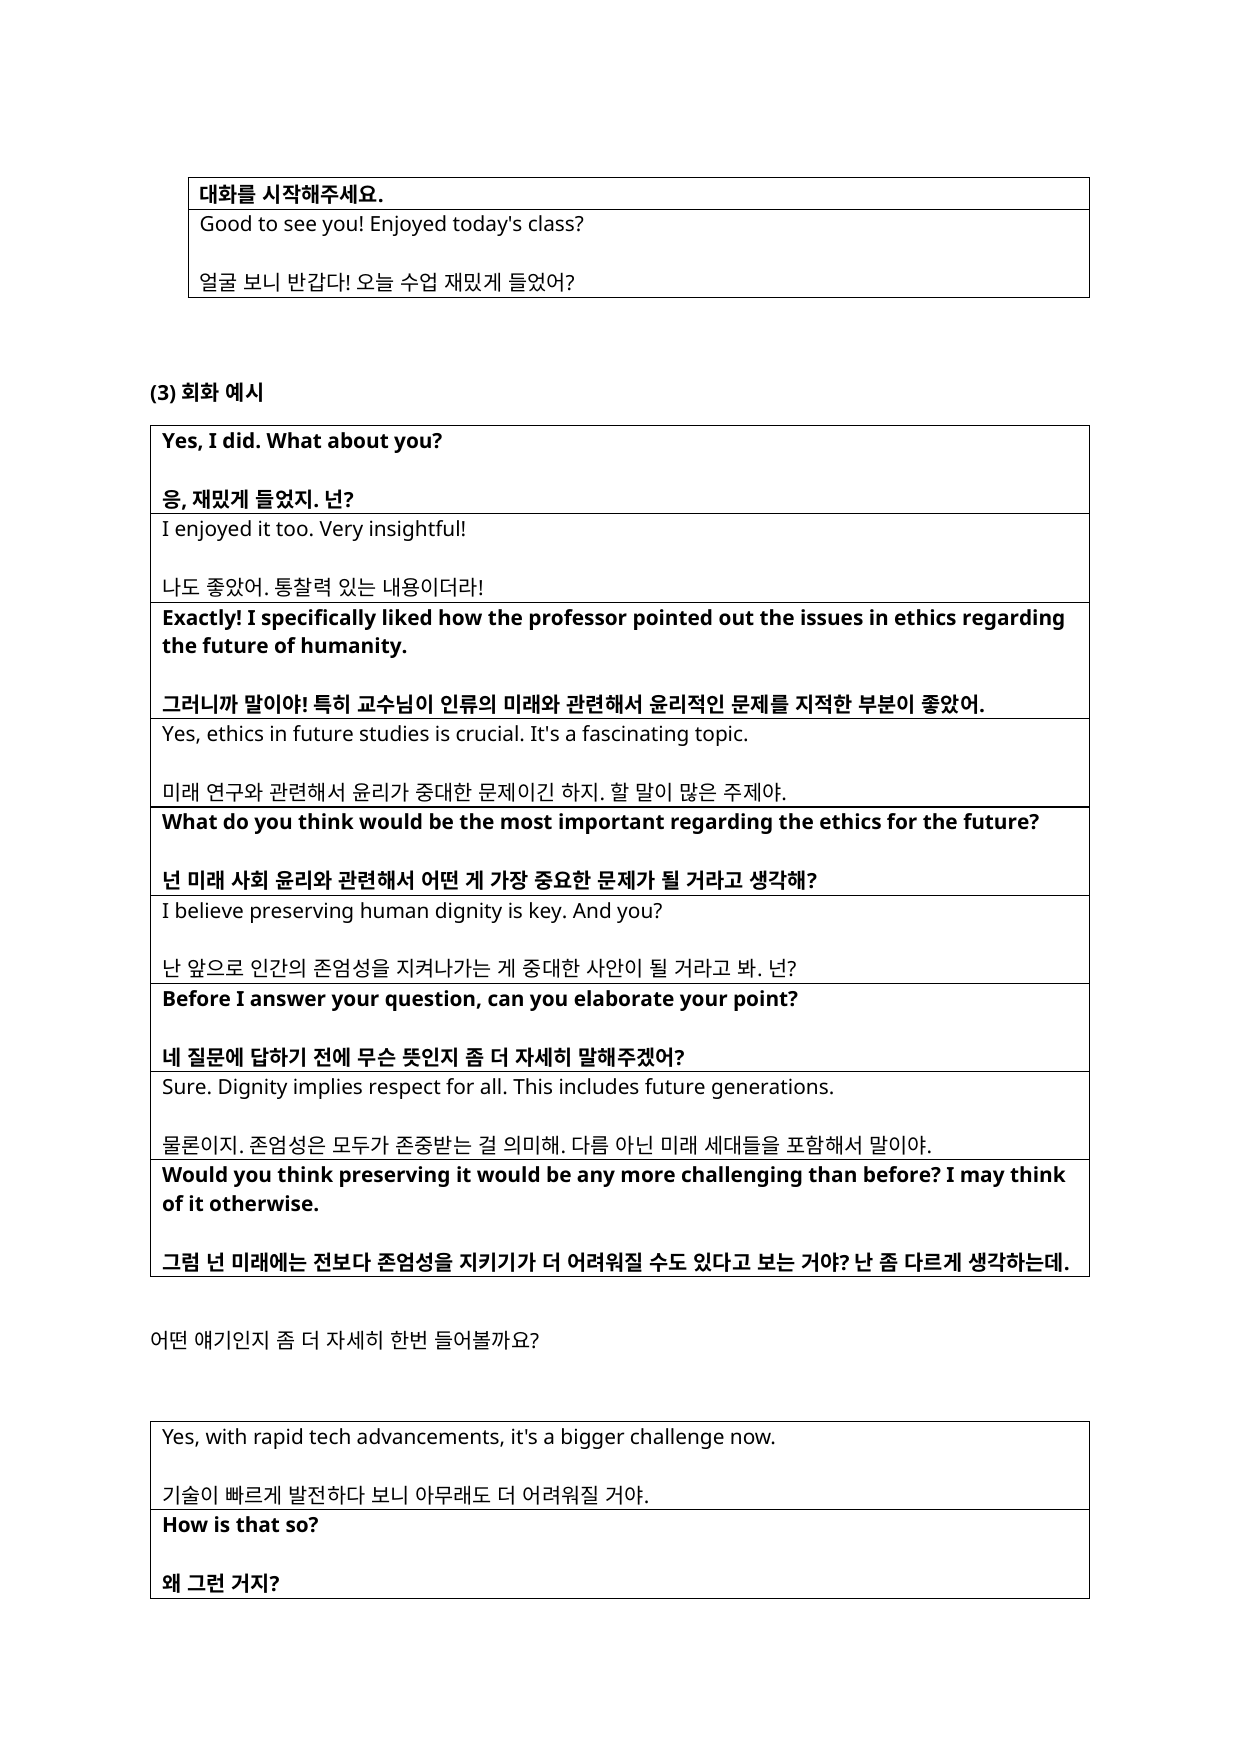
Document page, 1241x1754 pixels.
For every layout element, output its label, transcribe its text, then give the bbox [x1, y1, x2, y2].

table_cell I enjoyed it too. Very insightful! 나도 좋았어. 통찰력 있는 내용이더라! [151, 514, 1089, 602]
table_cell Would you think preserving it would be any more challenging than before? I may think of it otherwise. 그럼 넌 미래에는 전보다 존엄성을 지키기가 더 어려워질 수도 있다고 보는 거야? 난 좀 다르게 생각하는데. [151, 1160, 1089, 1276]
table_header Yes, I did. What about you? 응, 재밌게 들었지. 넌? [151, 426, 1089, 513]
table_cell Before I answer your question, can you elaborate your point? 네 질문에 답하기 전에 무슨 뜻인지 좀 더 자세히 말해주겠어? [151, 984, 1089, 1071]
table_header Yes, with rapid tech advancements, it's a bigger challenge now. 기술이 빠르게 발전하다 보니 아무래도 더 어려워질 거야. [151, 1422, 1089, 1509]
text 어떤 얘기인지 좀 더 자세히 한번 들어볼까요? [150, 1324, 1090, 1355]
table_cell Yes, ethics in future studies is crucial. It's a fascinating topic. 미래 연구와 관련해서 윤리가 중대한 문제이긴 하지. 할 말이 많은 주제야. [151, 719, 1089, 806]
table_cell How is that so? 왜 그런 거지? [151, 1510, 1089, 1597]
text (3) 회화 예시 [150, 376, 1090, 406]
table_cell Sure. Dignity implies respect for all. This includes future generations. 물론이지. 존엄성은 모두가 존중받는 걸 의미해. 다름 아닌 미래 세대들을 포함해서 말이야. [151, 1072, 1089, 1159]
table_cell I believe preserving human dignity is key. And you? 난 앞으로 인간의 존엄성을 지켜나가는 게 중대한 사안이 될 거라고 봐. 넌? [151, 896, 1089, 983]
table_cell Exactly! I specifically liked how the professor pointed out the issues in ethics regarding the future of humanity. 그러니까 말이야! 특히 교수님이 인류의 미래와 관련해서 윤리적인 문제를 지적한 부분이 좋았어. [151, 603, 1089, 718]
table_cell Good to see you! Enjoyed today's class? 얼굴 보니 반갑다! 오늘 수업 재밌게 들었어? [189, 210, 1089, 297]
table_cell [189, 178, 1089, 208]
table_cell What do you think would be the most important regarding the ethics for the future? 넌 미래 사회 윤리와 관련해서 어떤 게 가장 중요한 문제가 될 거라고 생각해? [151, 808, 1089, 895]
